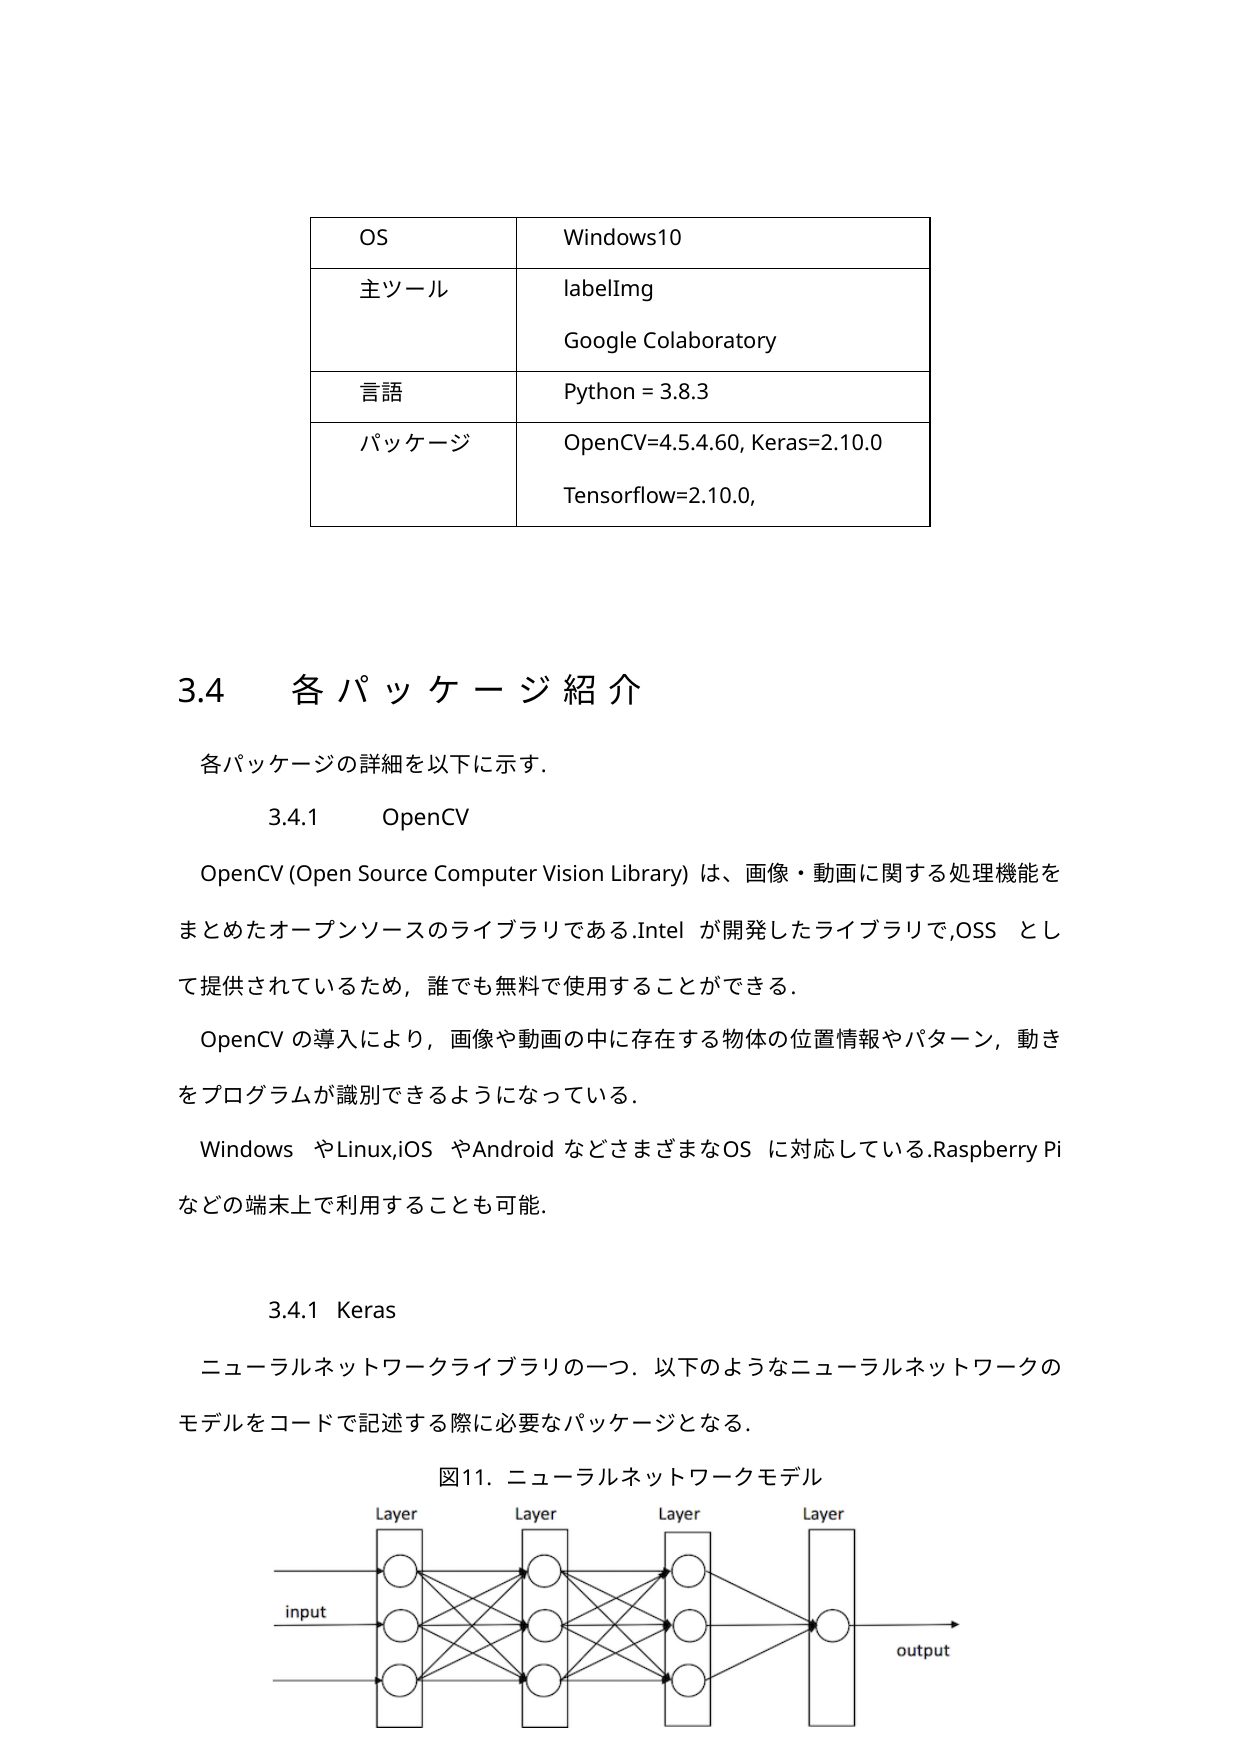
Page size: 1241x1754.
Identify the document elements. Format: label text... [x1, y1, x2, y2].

table_cell OpenCV=4.5.4.60, Keras=2.10.0 Tensorflow=2.10.0, [517, 423, 929, 526]
text 図11.ニューラルネットワークモデル [177, 1457, 1063, 1494]
picture [272, 1496, 968, 1728]
text 各パッケージの詳細を以下に示す. [177, 744, 1063, 782]
subtitle Keras [266, 1291, 1063, 1328]
text WindowsやLinux,iOSやAndroidなどさまざまなOSに対応している.Raspberry Piなどの端末上で利用することも可能. [177, 1129, 1063, 1223]
table_cell 言語 [311, 372, 516, 422]
subtitle 各パッケージ紹介 [177, 650, 1063, 725]
table_header OS [311, 218, 516, 268]
text OpenCVの導入により,画像や動画の中に存在する物体の位置情報やパターン,動きをプログラムが識別できるようになっている. [177, 1019, 1063, 1113]
table_cell Python = 3.8.3 [517, 372, 929, 422]
table_header Windows10 [517, 218, 929, 268]
text OpenCV (Open Source Computer Vision Library) は、画像・動画に関する処理機能をまとめたオープンソースのライブラリである.Intelが開発したライブラリで,OSSとして提供されているため,誰でも無料で使用することができる. [177, 854, 1063, 1004]
table_cell パッケージ [311, 423, 516, 526]
table_cell labelImg Google Colaboratory [517, 269, 929, 371]
table_cell 主ツール [311, 269, 516, 371]
subtitle OpenCV [265, 797, 1063, 835]
text ニューラルネットワークライブラリの一つ.以下のようなニューラルネットワークのモデルをコードで記述する際に必要なパッケージとなる. [177, 1347, 1063, 1441]
